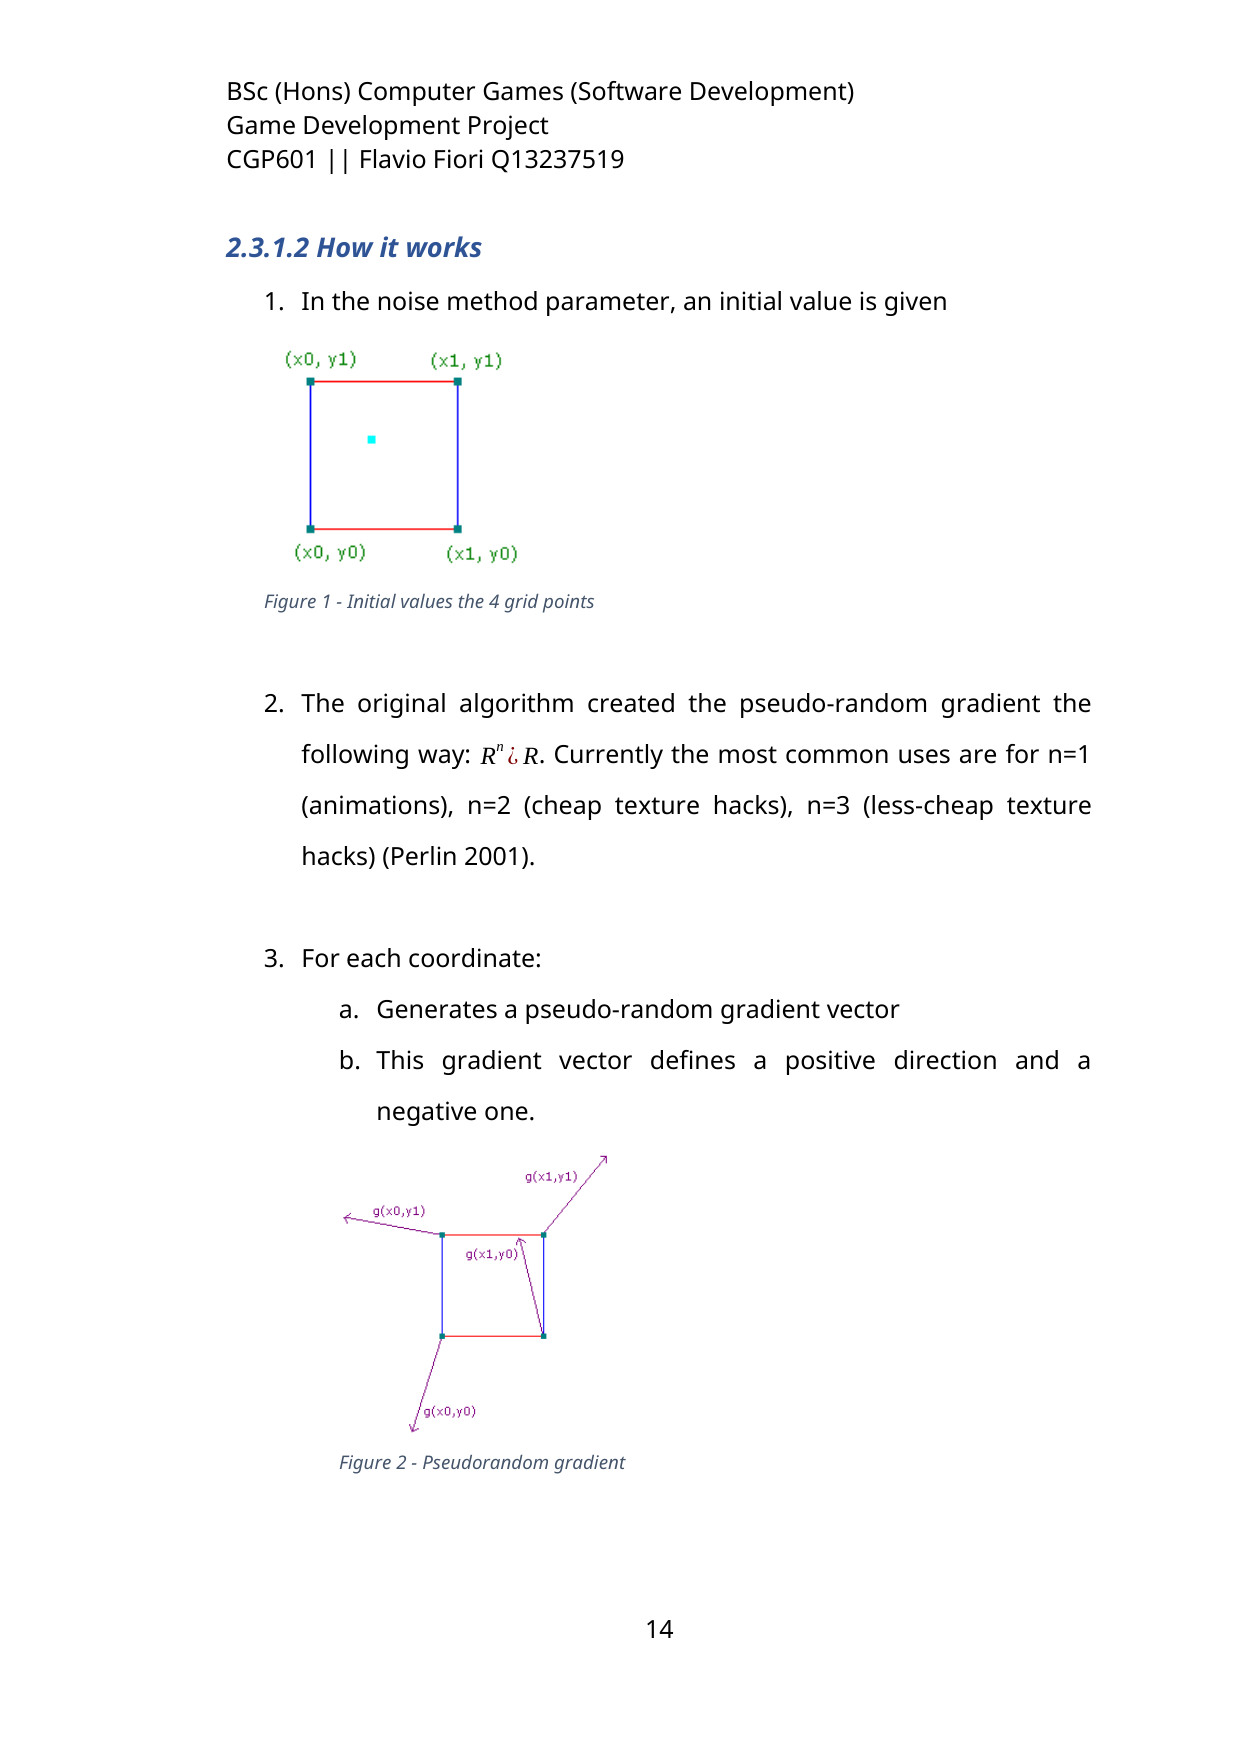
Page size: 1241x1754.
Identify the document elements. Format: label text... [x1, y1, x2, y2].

list For each coordinate: [264, 941, 1092, 974]
picture [338, 1144, 622, 1433]
picture [263, 335, 545, 571]
list In the noise method parameter, an initial value is given [264, 284, 1092, 318]
list This gradient vector defines a positive direction and a negative one. [339, 1043, 1092, 1128]
subtitle 2.3.1.2 How it works [226, 229, 1092, 266]
list Generates a pseudo-random gradient vector [339, 992, 1092, 1026]
list The original algorithm created the pseudo-random gradient the following way: . Currently the most common uses are for n=1 (animations), n=2 (cheap texture hacks), n=3 (less-cheap texture hacks) (Perlin 2001). [264, 685, 1092, 872]
